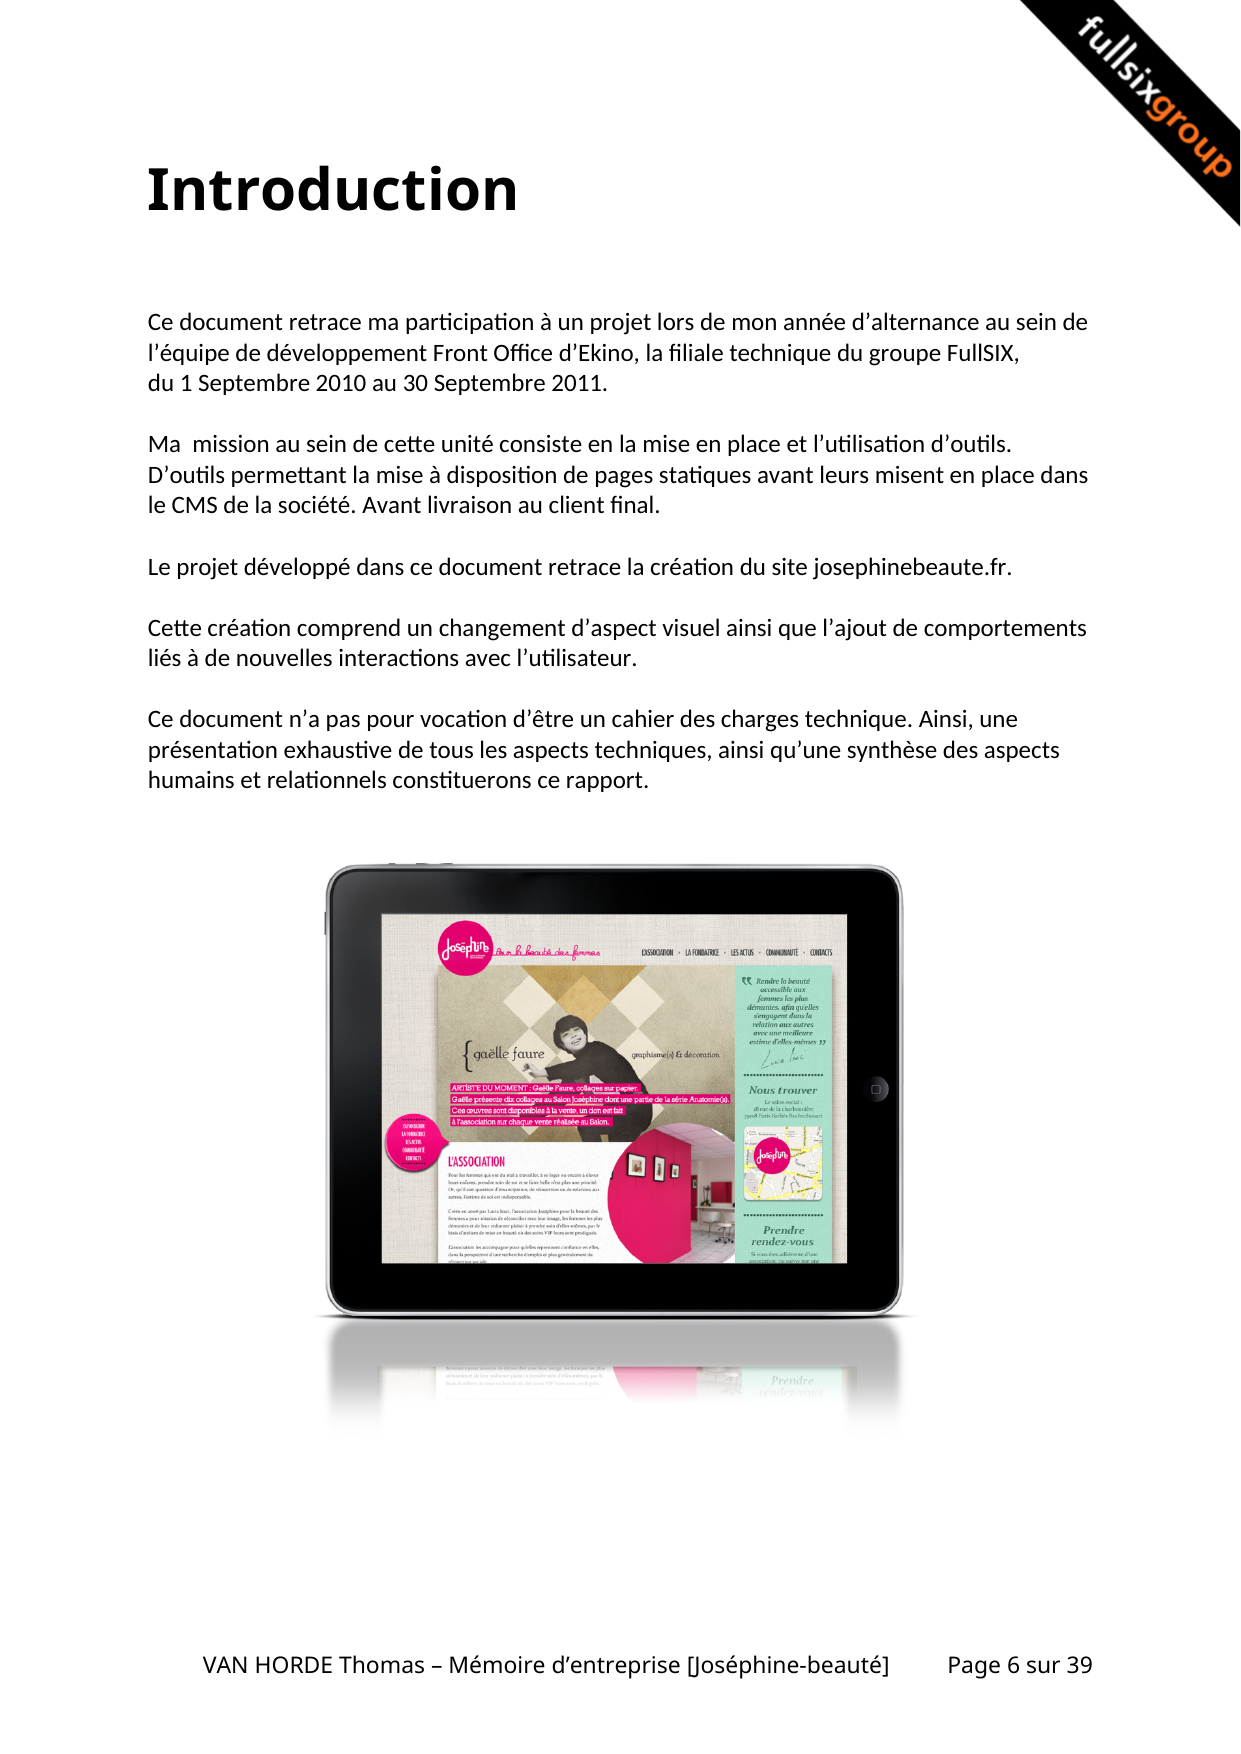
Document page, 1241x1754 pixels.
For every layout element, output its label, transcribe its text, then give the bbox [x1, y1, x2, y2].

picture [1017, 0, 1241, 237]
picture [229, 825, 1011, 1535]
text Cette création comprend un changement d’aspect visuel ainsi que l’ajout de comportements liés à de nouvelles interactions avec l’utilisateur. [148, 612, 1093, 673]
text Introduction [148, 148, 1093, 227]
text Ma mission au sein de cette unité consiste en la mise en place et l’utilisation d’outils. D’outils permettant la mise à disposition de pages statiques avant leurs misent en place dans le CMS de la société. Avant livraison au client final. [148, 429, 1093, 520]
text Ce document retrace ma participation à un projet lors de mon année d’alternance au sein de l’équipe de développement Front Office d’Ekino, la filiale technique du groupe FullSIX, [148, 307, 1093, 368]
text Le projet développé dans ce document retrace la création du site josephinebeaute.fr. [148, 551, 1093, 581]
text du 1 Septembre 2010 au 30 Septembre 2011. [148, 368, 1093, 398]
text Ce document n’a pas pour vocation d’être un cahier des charges technique. Ainsi, une présentation exhaustive de tous les aspects techniques, ainsi qu’une synthèse des aspects humains et relationnels constituerons ce rapport. [148, 703, 1093, 795]
